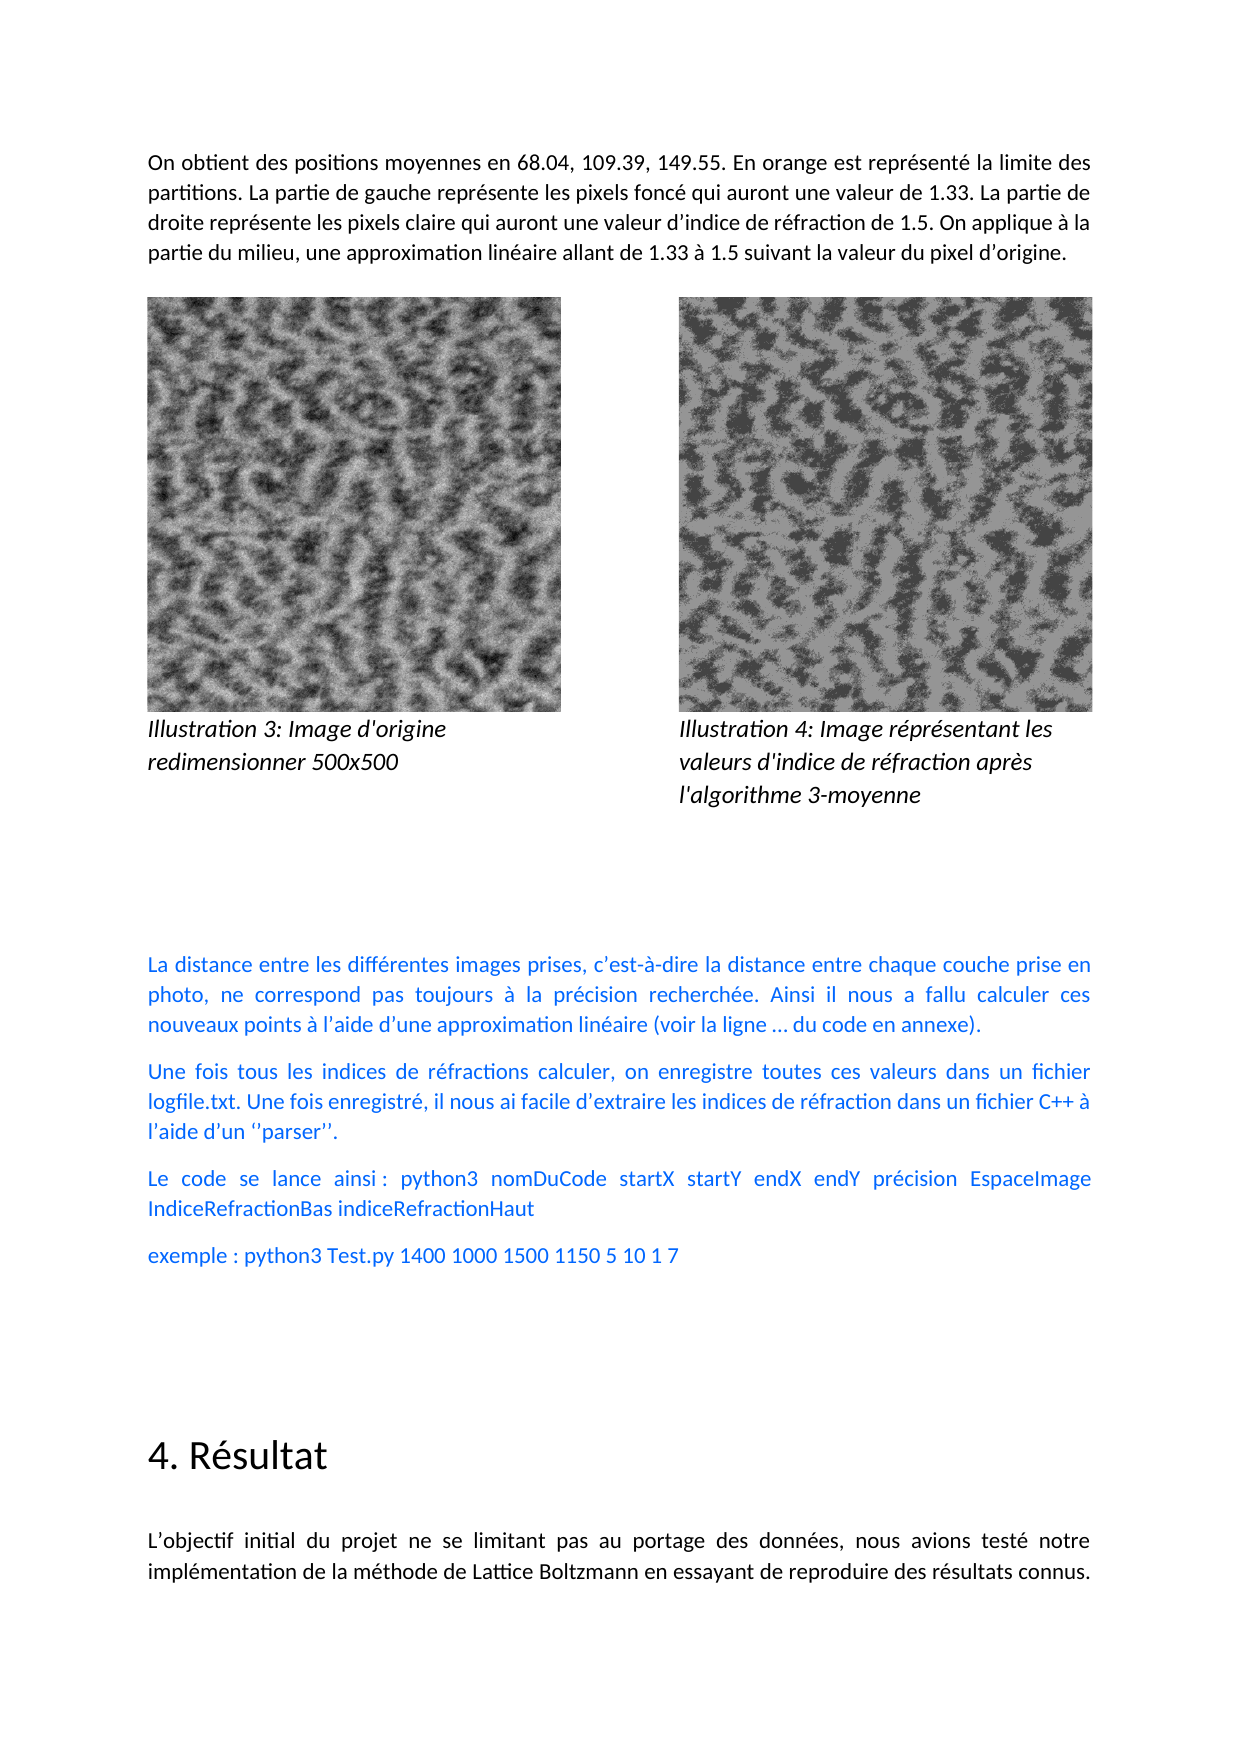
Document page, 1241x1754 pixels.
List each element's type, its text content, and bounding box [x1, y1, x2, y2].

text Une fois tous les indices de réfractions calculer, on enregistre toutes ces valeurs dans un fichier logfile.txt. Une fois enregistré, il nous ai facile d’extraire les indices de réfraction dans un fichier C++ à l’aide d’un ‘’parser’’. [148, 1057, 1093, 1145]
text 4. Résultat [148, 1429, 1093, 1480]
text Le code se lance ainsi : python3 nomDuCode startX startY endX endY précision EspaceImage IndiceRefractionBas indiceRefractionHaut [148, 1164, 1093, 1222]
text La distance entre les différentes images prises, c’est-à-dire la distance entre chaque couche prise en photo, ne correspond pas toujours à la précision recherchée. Ainsi il nous a fallu calculer ces nouveaux points à l’aide d’une approximation linéaire (voir la ligne … du code en annexe). [148, 950, 1093, 1038]
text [148, 1527, 1093, 1585]
picture [678, 297, 1093, 712]
text On obtient des positions moyennes en 68.04, 109.39, 149.55. En orange est représenté la limite des partitions. La partie de gauche représente les pixels foncé qui auront une valeur de 1.33. La partie de droite représente les pixels claire qui auront une valeur d’indice de réfraction de 1.5. On applique à la partie du milieu, une approximation linéaire allant de 1.33 à 1.5 suivant la valeur du pixel d’origine. [148, 148, 1093, 266]
picture [147, 297, 561, 712]
text exemple : python3 Test.py 1400 1000 1500 1150 5 10 1 7 [148, 1241, 1093, 1269]
